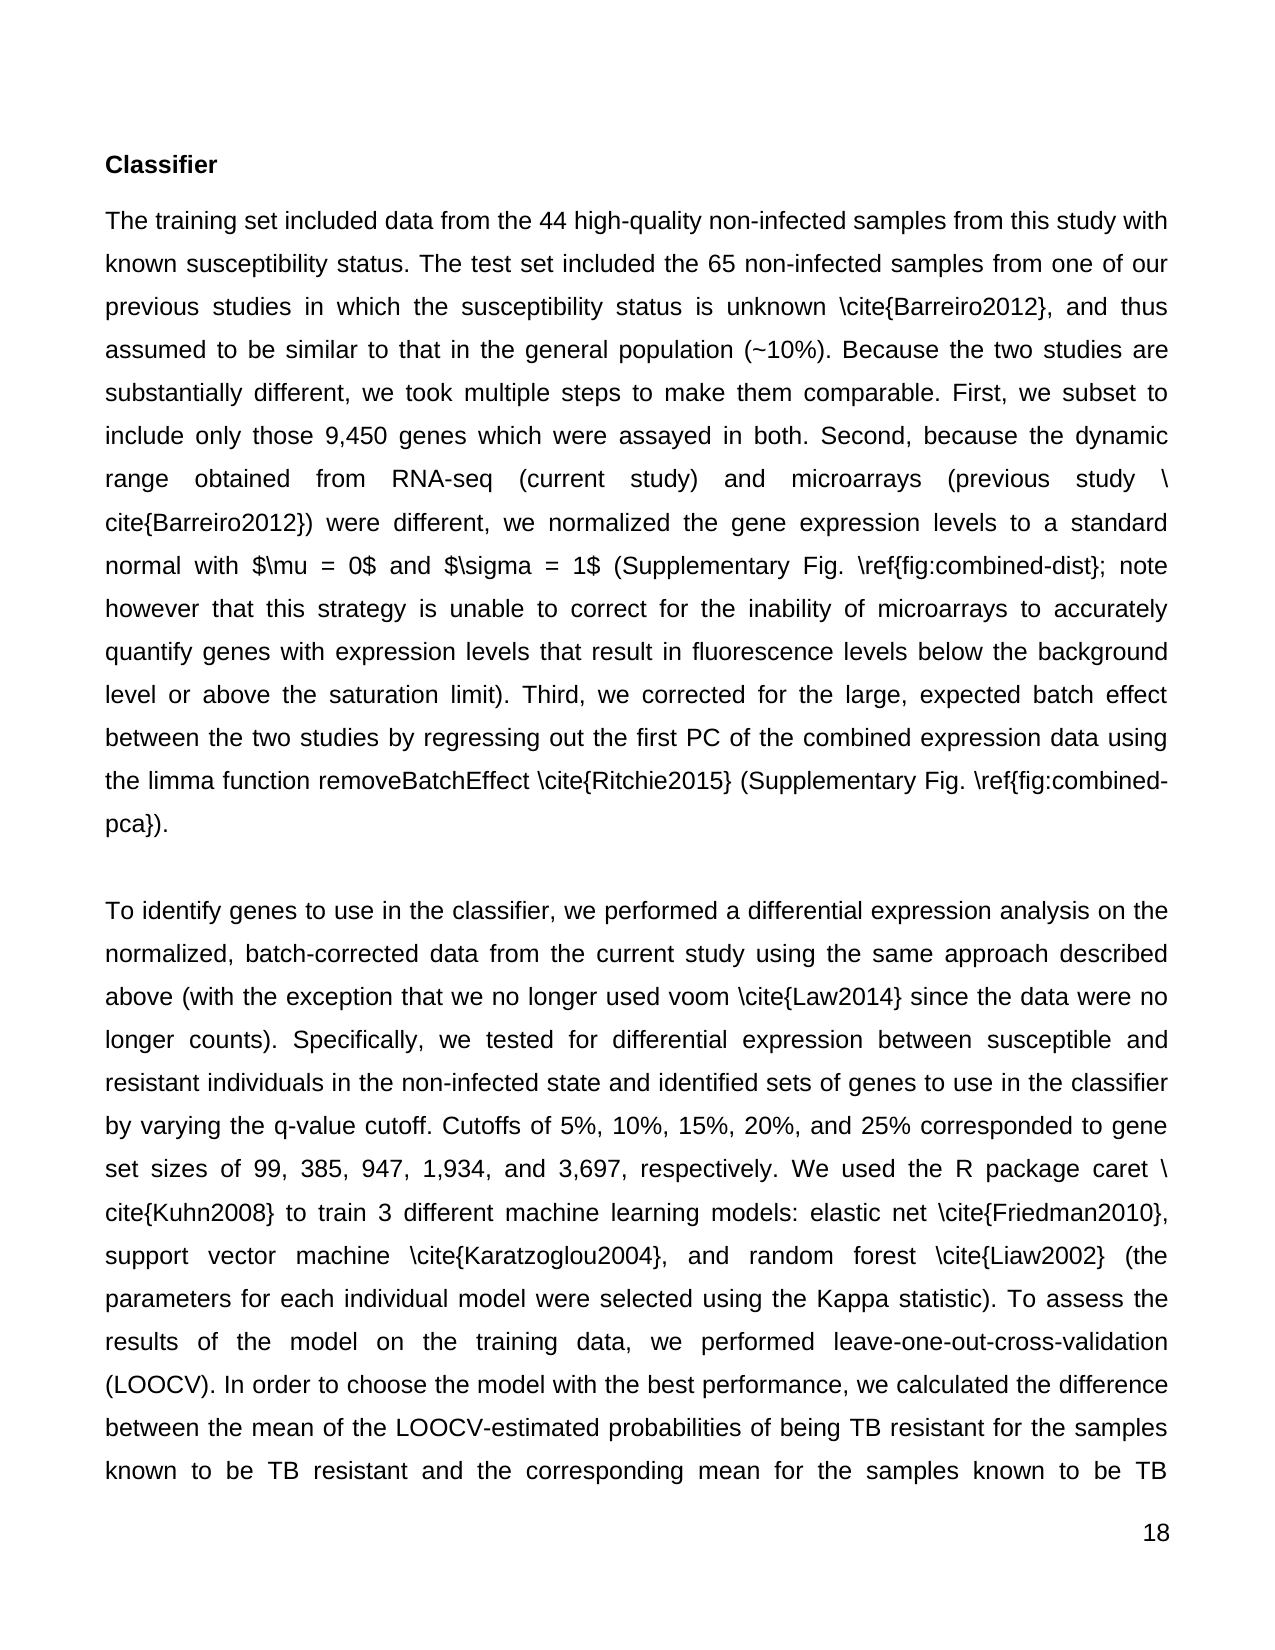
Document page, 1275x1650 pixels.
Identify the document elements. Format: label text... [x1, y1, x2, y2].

text The training set included data from the 44 high-quality non-infected samples from this study with known susceptibility status. The test set included the 65 non-infected samples from one of our previous studies in which the susceptibility status is unknown \cite{Barreiro2012}, and thus assumed to be similar to that in the general population (~10%). Because the two studies are substantially different, we took multiple steps to make them comparable. First, we subset to include only those 9,450 genes which were assayed in both. Second, because the dynamic range obtained from RNA-seq (current study) and microarrays (previous study \cite{Barreiro2012}) were different, we normalized the gene expression levels to a standard normal with $\mu = 0$ and $\sigma = 1$ (Supplementary Fig. \ref{fig:combined-dist}; note however that this strategy is unable to correct for the inability of microarrays to accurately quantify genes with expression levels that result in fluorescence levels below the background level or above the saturation limit). Third, we corrected for the large, expected batch effect between the two studies by regressing out the first PC of the combined expression data using the limma function removeBatchEffect \cite{Ritchie2015} (Supplementary Fig. \ref{fig:combined-pca}). [105, 206, 1170, 838]
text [105, 896, 1170, 1485]
subtitle Classifier [105, 150, 1170, 179]
